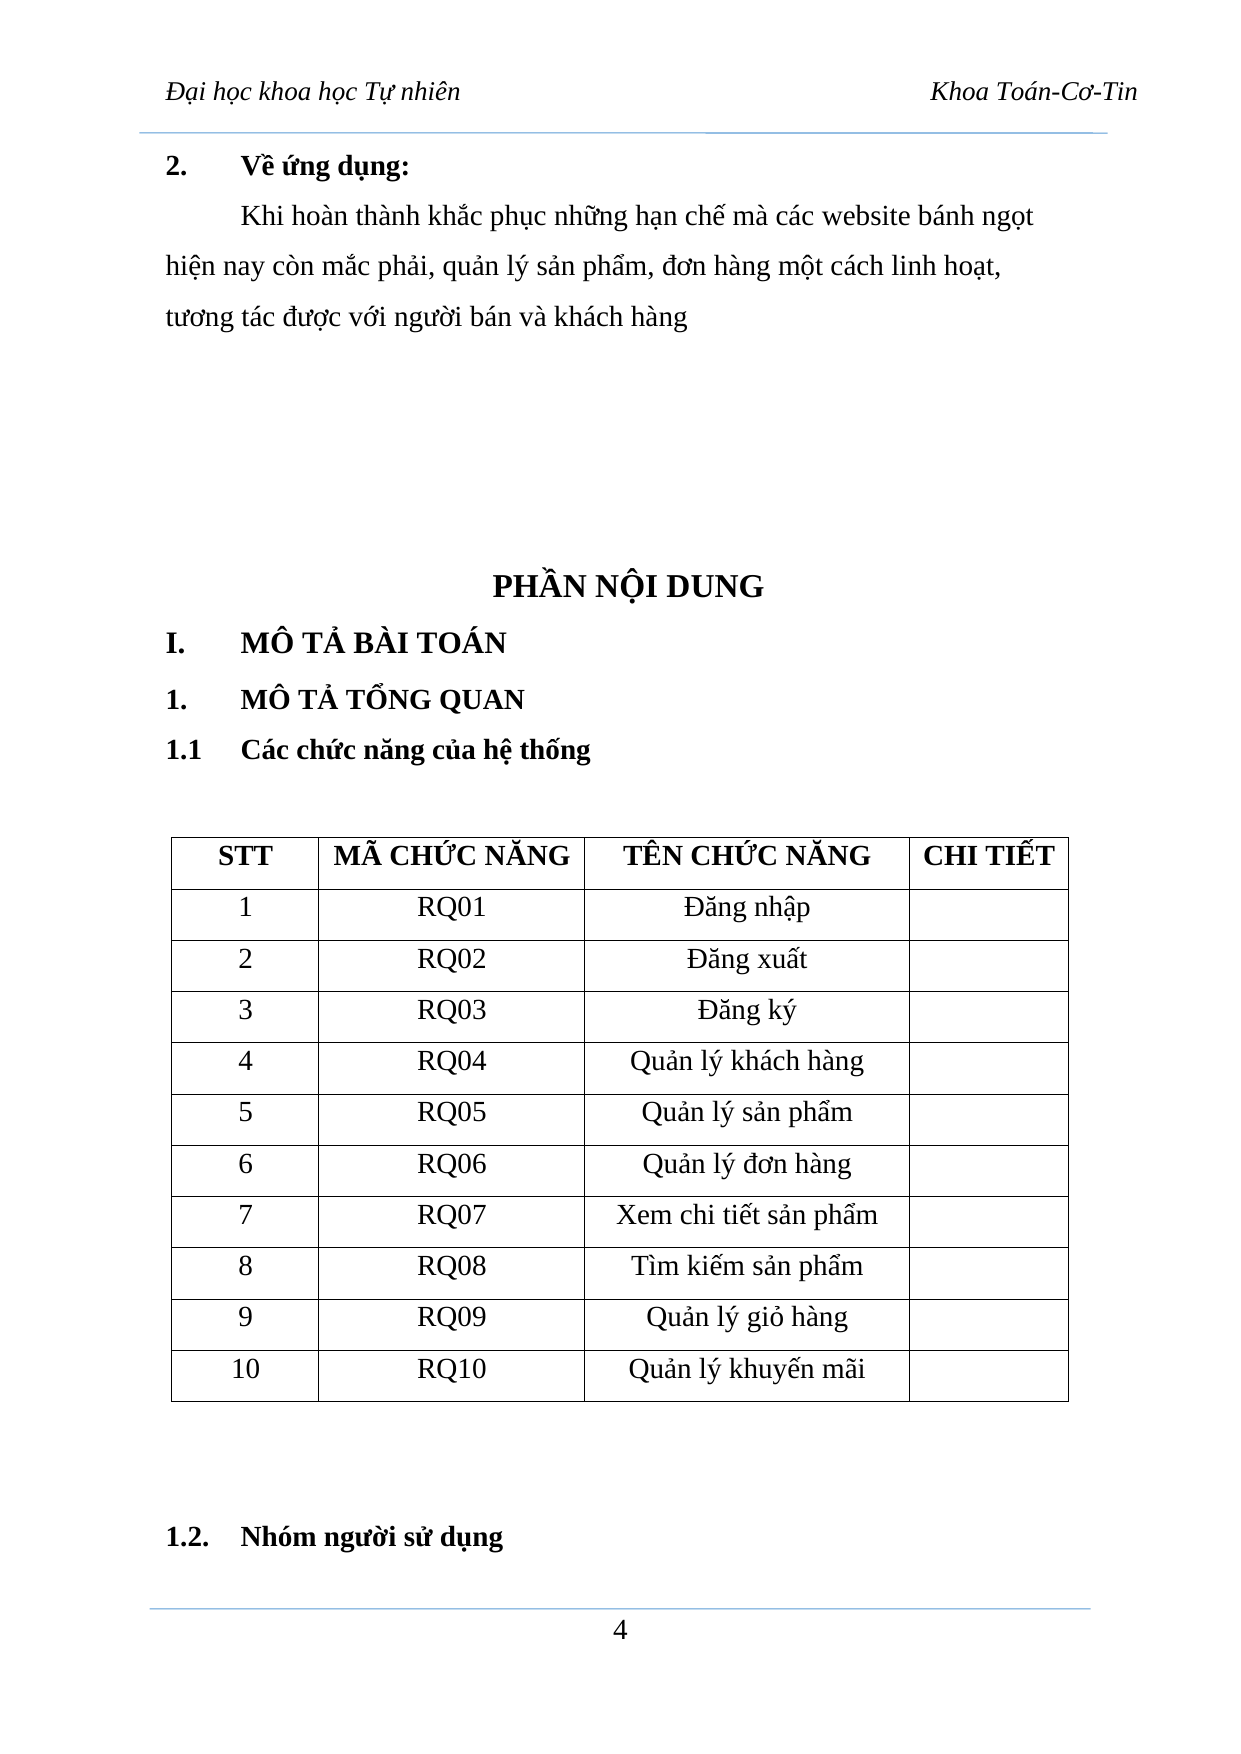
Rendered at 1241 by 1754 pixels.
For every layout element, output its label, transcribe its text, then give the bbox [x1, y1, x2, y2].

table_cell [910, 1043, 1068, 1093]
table_cell 2 [172, 941, 318, 991]
table_cell 9 [172, 1300, 318, 1350]
table_cell RQ08 [319, 1248, 584, 1298]
table_cell Đăng nhập [585, 890, 909, 940]
table_cell RQ09 [319, 1300, 584, 1350]
table_cell Xem chi tiết sản phẩm [585, 1197, 909, 1247]
table_cell [910, 1095, 1068, 1145]
table_cell 6 [172, 1146, 318, 1196]
subtitle 1.2. Nhóm người sử dụng [165, 1519, 1075, 1553]
table_cell 7 [172, 1197, 318, 1247]
table_cell RQ01 [319, 890, 584, 940]
subtitle 1.1 Các chức năng của hệ thống [165, 732, 1075, 766]
table_cell Quản lý khuyến mãi [585, 1351, 909, 1401]
table_cell Đăng ký [585, 992, 909, 1042]
table_cell 4 [172, 1043, 318, 1093]
table_cell Quản lý đơn hàng [585, 1146, 909, 1196]
table_cell RQ02 [319, 941, 584, 991]
table_cell Quản lý giỏ hàng [585, 1300, 909, 1350]
table_cell RQ07 [319, 1197, 584, 1247]
table_cell 10 [172, 1351, 318, 1401]
table_cell Tìm kiếm sản phẩm [585, 1248, 909, 1298]
table_cell 3 [172, 992, 318, 1042]
table_cell [910, 1197, 1068, 1247]
table_cell [910, 1351, 1068, 1401]
subtitle PHẦN NỘI DUNG [165, 567, 1075, 605]
table_header STT [172, 838, 318, 888]
table_header CHI TIẾT [910, 838, 1068, 888]
table_header TÊN CHỨC NĂNG [585, 838, 909, 888]
table_cell RQ10 [319, 1351, 584, 1401]
table_cell Quản lý sản phẩm [585, 1095, 909, 1145]
subtitle 1. MÔ TẢ TỔNG QUAN [165, 682, 1075, 716]
table_cell Quản lý khách hàng [585, 1043, 909, 1093]
table_cell [910, 992, 1068, 1042]
table_cell [910, 890, 1068, 940]
table_cell RQ03 [319, 992, 584, 1042]
subtitle 2. Về ứng dụng: [165, 148, 1075, 181]
table_cell RQ04 [319, 1043, 584, 1093]
table_cell RQ05 [319, 1095, 584, 1145]
subtitle I. MÔ TẢ BÀI TOÁN [165, 624, 1075, 660]
table_cell 1 [172, 890, 318, 940]
table_cell [910, 1248, 1068, 1298]
table_cell Đăng xuất [585, 941, 909, 991]
text Khi hoàn thành khắc phục những hạn chế mà các website bánh ngọt hiện nay còn mắc phải, quản lý sản phẩm, đơn hàng một cách linh hoạt, tương tác được với người bán và khách hàng [165, 198, 1075, 332]
table_header MÃ CHỨC NĂNG [319, 838, 584, 888]
table_cell [910, 1146, 1068, 1196]
table_cell 5 [172, 1095, 318, 1145]
table_cell RQ06 [319, 1146, 584, 1196]
table_cell [910, 941, 1068, 991]
table_cell [910, 1300, 1068, 1350]
table_cell 8 [172, 1248, 318, 1298]
